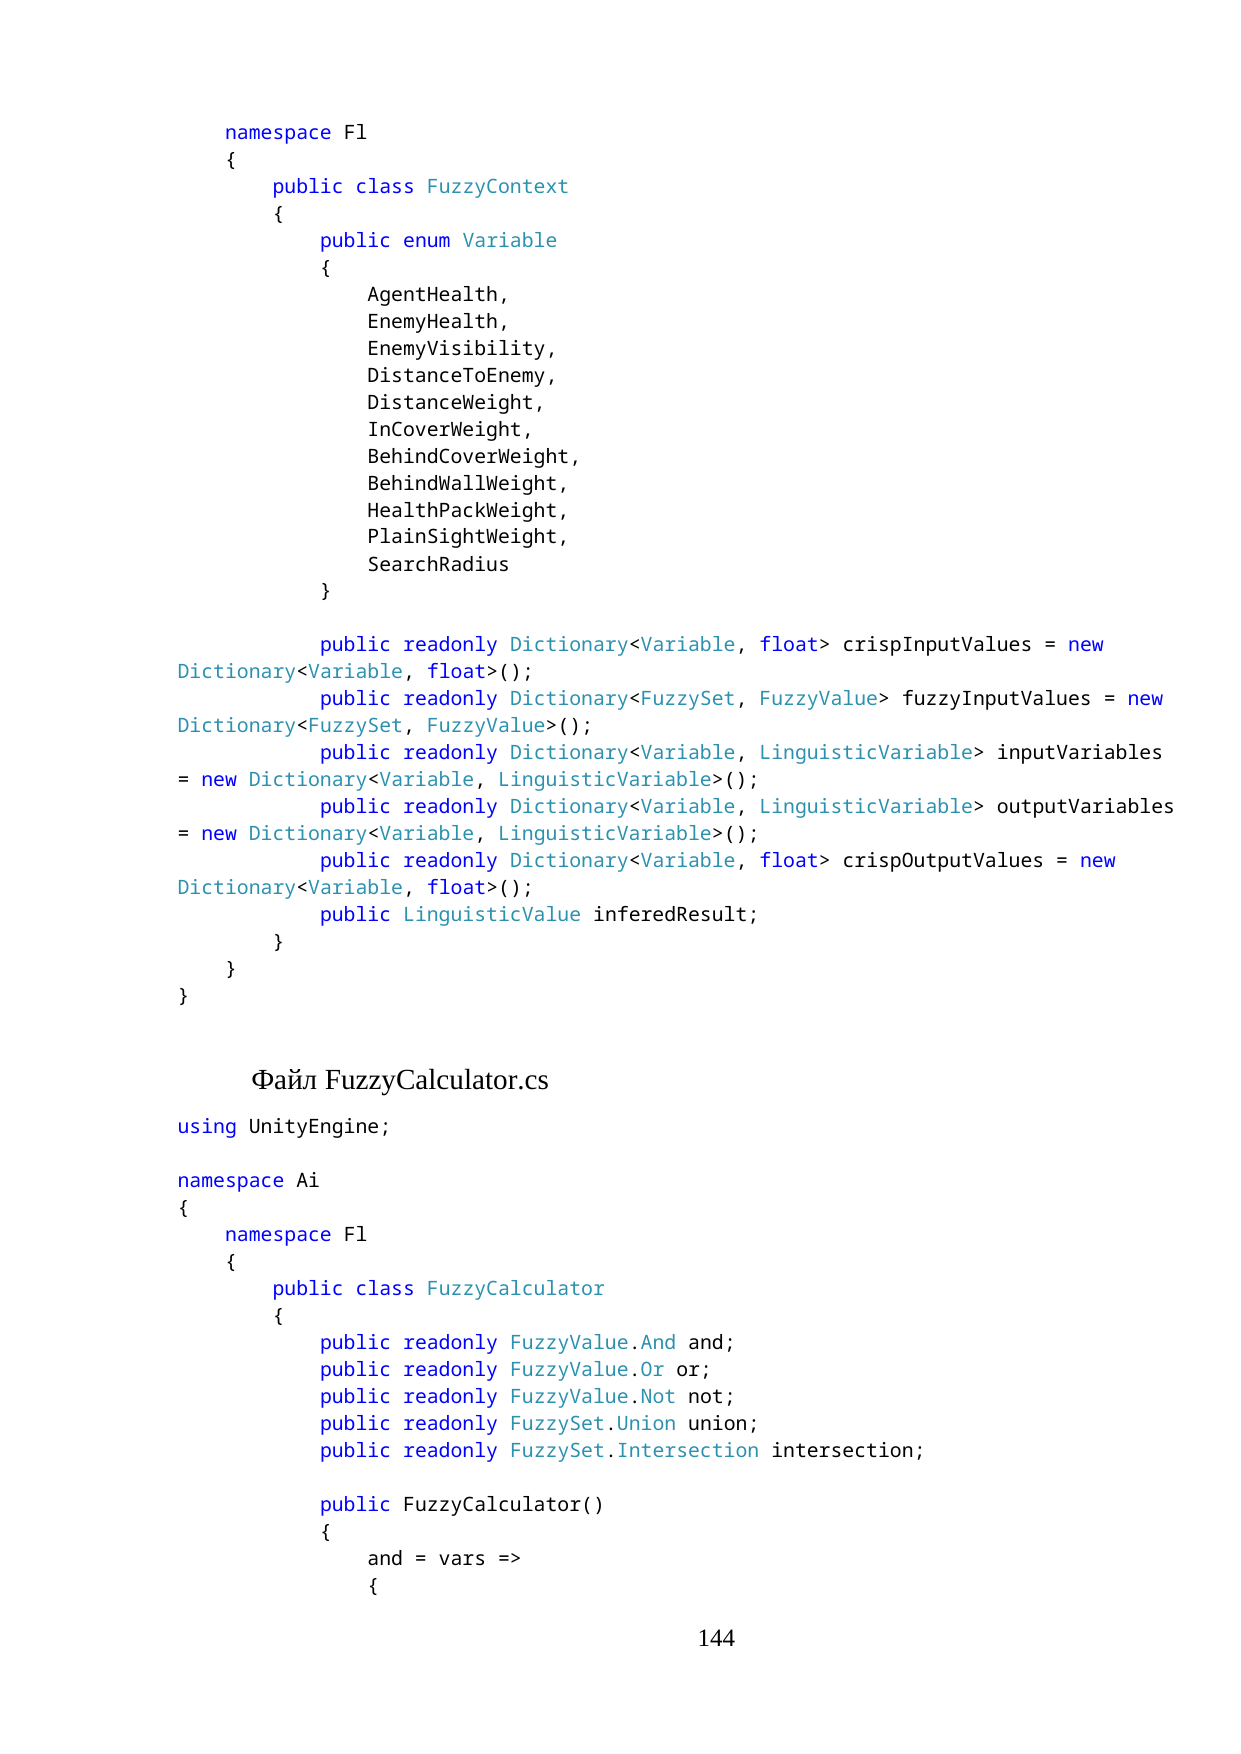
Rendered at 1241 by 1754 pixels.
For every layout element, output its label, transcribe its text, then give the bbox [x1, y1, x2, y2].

text { [177, 1571, 1181, 1598]
text DistanceWeight, [177, 388, 1181, 415]
text using UnityEngine; [177, 1113, 1181, 1139]
text public enum Variable [177, 226, 1181, 253]
text public readonly Dictionary<FuzzySet, FuzzyValue> fuzzyInputValues = new Dictionary<FuzzySet, FuzzyValue>(); [177, 685, 1181, 739]
text PlainSightWeight, [177, 523, 1181, 550]
text { [177, 1193, 1181, 1221]
text public readonly FuzzySet.Union union; [177, 1409, 1181, 1436]
text SearchRadius [177, 550, 1181, 577]
text public LinguisticValue inferedResult; [177, 901, 1181, 927]
text public readonly FuzzyValue.And and; [177, 1328, 1181, 1355]
text and = vars => [177, 1544, 1181, 1571]
text { [177, 1517, 1181, 1544]
text { [177, 253, 1181, 280]
text HealthPackWeight, [177, 496, 1181, 523]
text } [177, 954, 1181, 981]
text namespace Ai [177, 1167, 1181, 1193]
text AgentHealth, [177, 280, 1181, 307]
text } [177, 577, 1181, 604]
text public readonly FuzzySet.Intersection intersection; [177, 1436, 1181, 1463]
text namespace Fl [177, 1221, 1181, 1247]
text public readonly Dictionary<Variable, float> crispInputValues = new Dictionary<Variable, float>(); [177, 631, 1181, 685]
text { [177, 199, 1181, 226]
text namespace Fl [177, 118, 1181, 145]
text public readonly Dictionary<Variable, LinguisticVariable> inputVariables = new Dictionary<Variable, LinguisticVariable>(); [177, 739, 1181, 793]
text InCoverWeight, [177, 415, 1181, 442]
text public class FuzzyContext [177, 172, 1181, 199]
text { [177, 1301, 1181, 1328]
text public FuzzyCalculator() [177, 1490, 1181, 1517]
text public class FuzzyCalculator [177, 1274, 1181, 1301]
text BehindWallWeight, [177, 469, 1181, 496]
text public readonly FuzzyValue.Or or; [177, 1355, 1181, 1382]
text public readonly Dictionary<Variable, LinguisticVariable> outputVariables = new Dictionary<Variable, LinguisticVariable>(); [177, 793, 1181, 847]
text BehindCoverWeight, [177, 442, 1181, 469]
text { [177, 145, 1181, 172]
text EnemyVisibility, [177, 334, 1181, 361]
text { [177, 1247, 1181, 1274]
text } [177, 981, 1181, 1008]
text DistanceToEnemy, [177, 361, 1181, 388]
text Файл FuzzyCalculator.cs [177, 1062, 1181, 1096]
text EnemyHealth, [177, 307, 1181, 334]
text } [177, 927, 1181, 954]
text public readonly FuzzyValue.Not not; [177, 1382, 1181, 1409]
text public readonly Dictionary<Variable, float> crispOutputValues = new Dictionary<Variable, float>(); [177, 847, 1181, 901]
